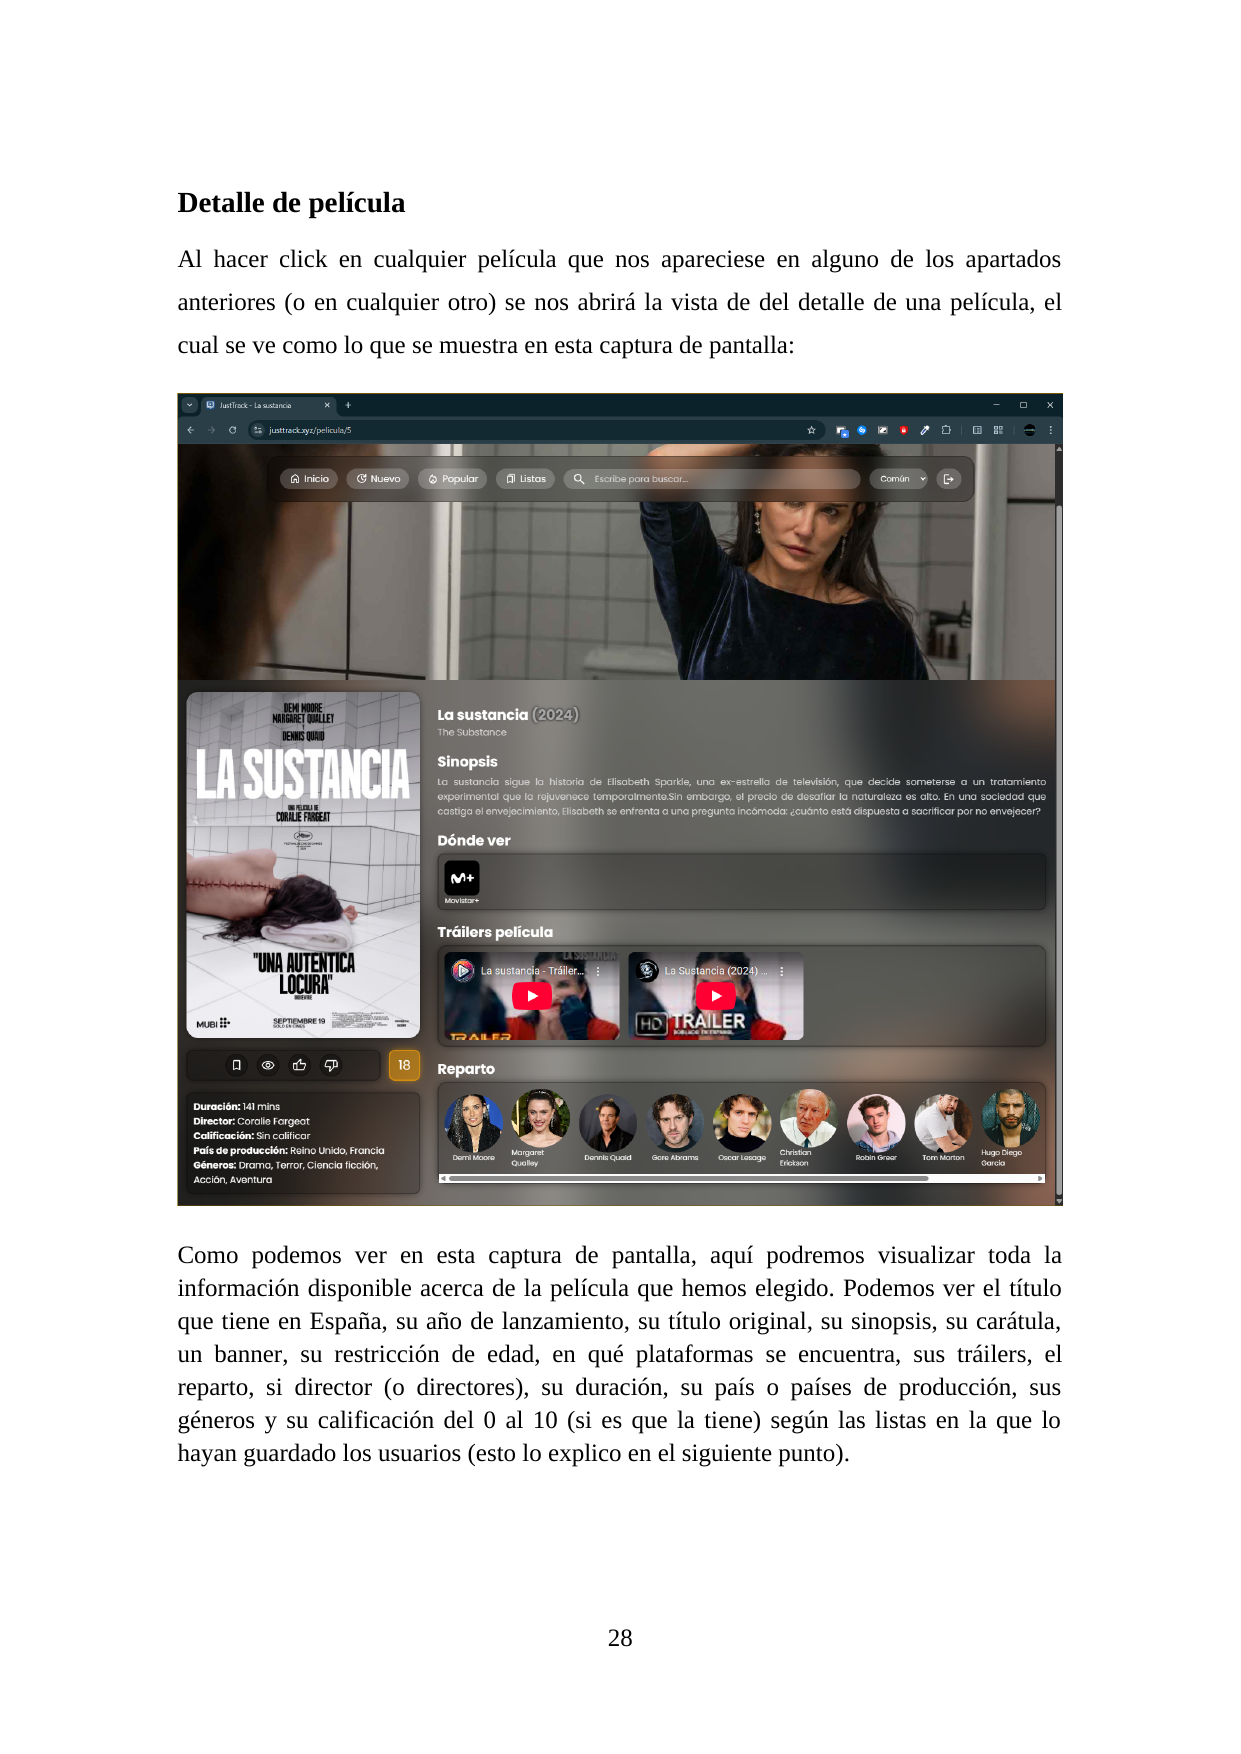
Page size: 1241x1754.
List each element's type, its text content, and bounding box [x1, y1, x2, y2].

picture [177, 393, 1063, 1206]
text Al hacer click en cualquier película que nos apareciese en alguno de los apartados anteriores (o en cualquier otro) se nos abrirá la vista de del detalle de una película, el cual se ve como lo que se muestra en esta captura de pantalla: [177, 244, 1063, 359]
subtitle Detalle de película [177, 185, 1063, 219]
text Como podemos ver en esta captura de pantalla, aquí podremos visualizar toda la información disponible acerca de la película que hemos elegido. Podemos ver el título que tiene en España, su año de lanzamiento, su título original, su sinopsis, su carátula, un banner, su restricción de edad, en qué plataformas se encuentra, sus tráilers, el reparto, si director (o directores), su duración, su país o países de producción, sus géneros y su calificación del 0 al 10 (si es que la tiene) según las listas en la que lo hayan guardado los usuarios (esto lo explico en el siguiente punto). [177, 1240, 1063, 1467]
